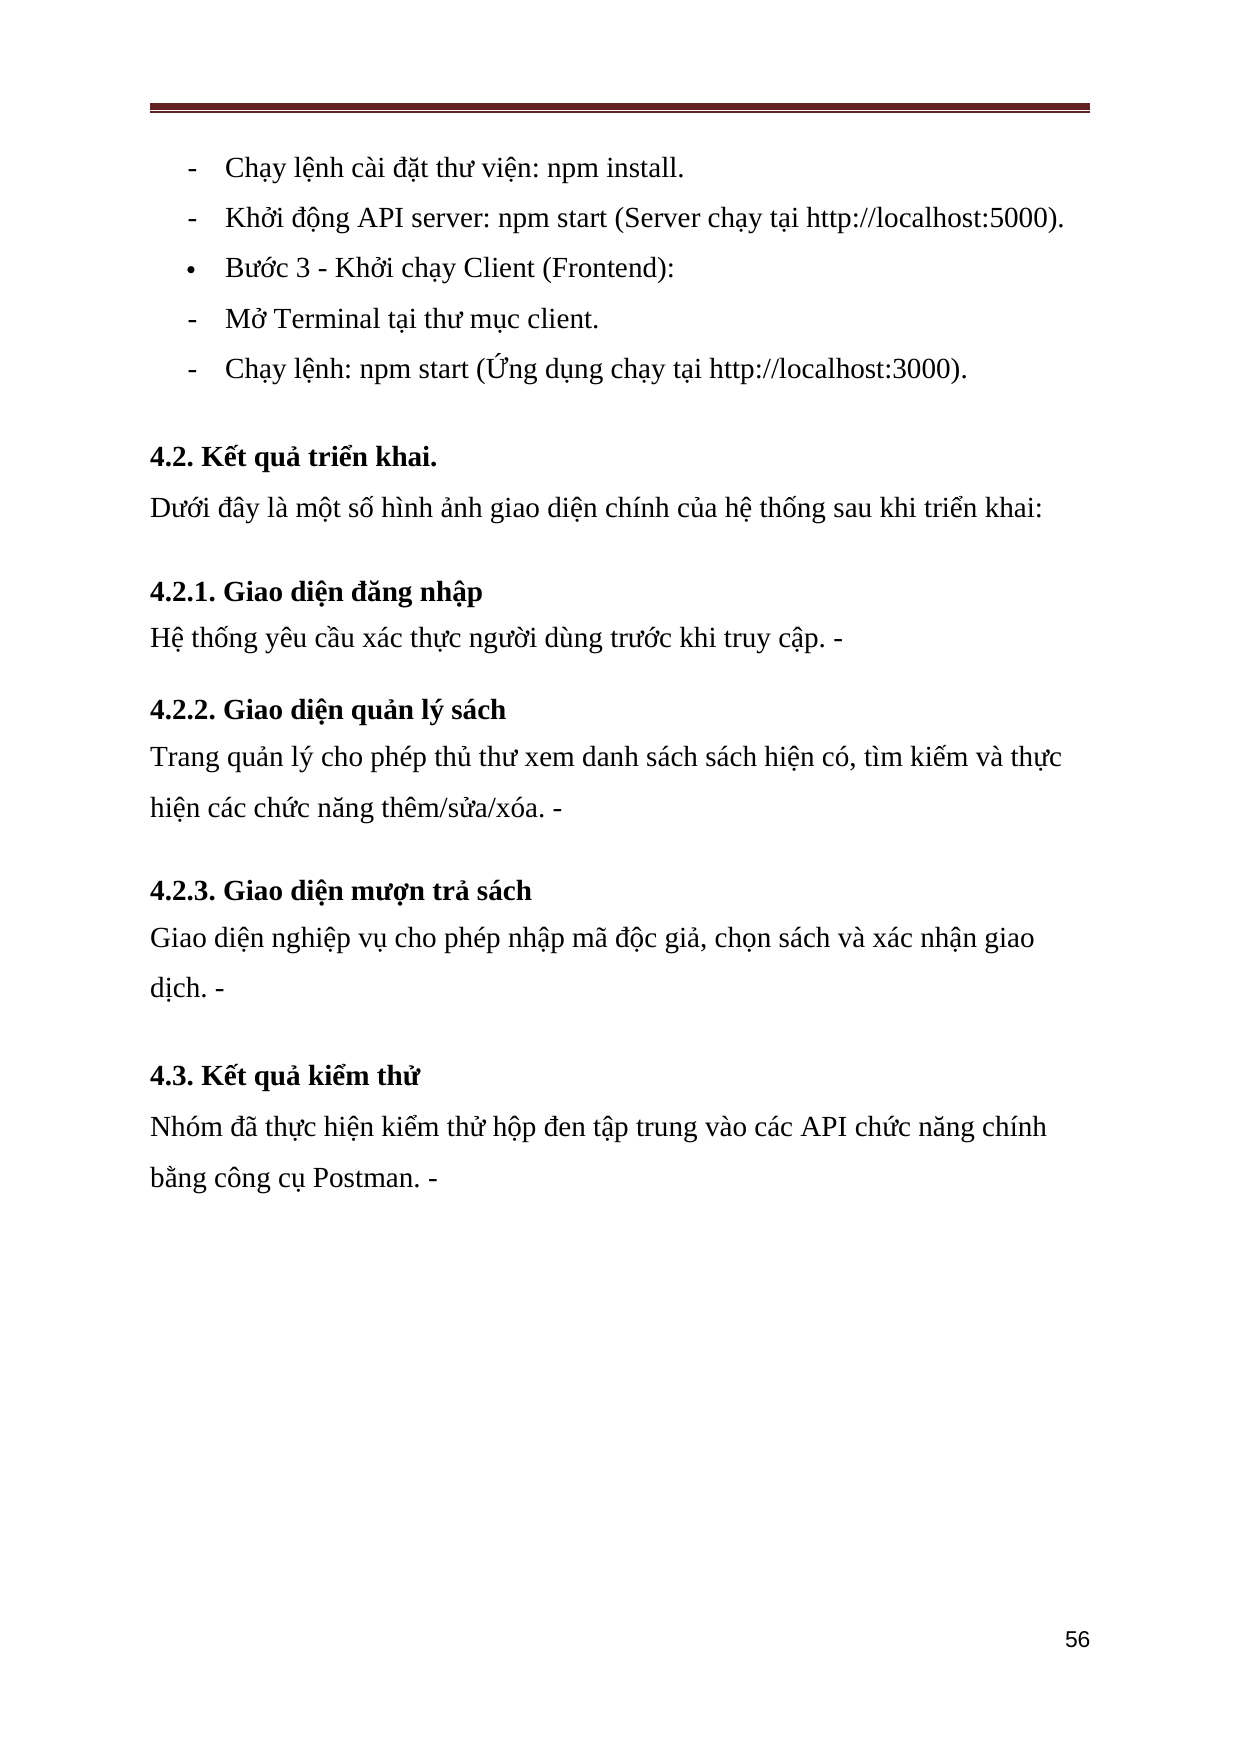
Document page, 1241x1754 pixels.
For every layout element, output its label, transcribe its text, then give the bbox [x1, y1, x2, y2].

text Dưới đây là một số hình ảnh giao diện chính của hệ thống sau khi triển khai: [150, 490, 1090, 524]
list Chạy lệnh cài đặt thư viện: npm install. [187, 150, 1090, 183]
list Chạy lệnh: npm start (Ứng dụng chạy tại http://localhost:3000). [187, 351, 1090, 385]
text Hệ thống yêu cầu xác thực người dùng trước khi truy cập. - [150, 621, 1090, 654]
text Nhóm đã thực hiện kiểm thử hộp đen tập trung vào các API chức năng chính bằng công cụ Postman. - [150, 1109, 1090, 1193]
subtitle 4.2.1. Giao diện đăng nhập [150, 574, 1090, 607]
list Mở Terminal tại thư mục client. [187, 301, 1090, 334]
list Bước 3 - Khởi chạy Client (Frontend): [187, 251, 1090, 284]
subtitle 4.3. Kết quả kiểm thử [150, 1058, 1090, 1092]
list Khởi động API server: npm start (Server chạy tại http://localhost:5000). [187, 200, 1090, 234]
text Trang quản lý cho phép thủ thư xem danh sách sách hiện có, tìm kiếm và thực hiện các chức năng thêm/sửa/xóa. - [150, 739, 1090, 823]
subtitle 4.2.3. Giao diện mượn trả sách [150, 873, 1090, 907]
subtitle 4.2. Kết quả triển khai. [150, 439, 1090, 473]
subtitle 4.2.2. Giao diện quản lý sách [150, 692, 1090, 726]
text Giao diện nghiệp vụ cho phép nhập mã độc giả, chọn sách và xác nhận giao dịch. - [150, 920, 1090, 1004]
